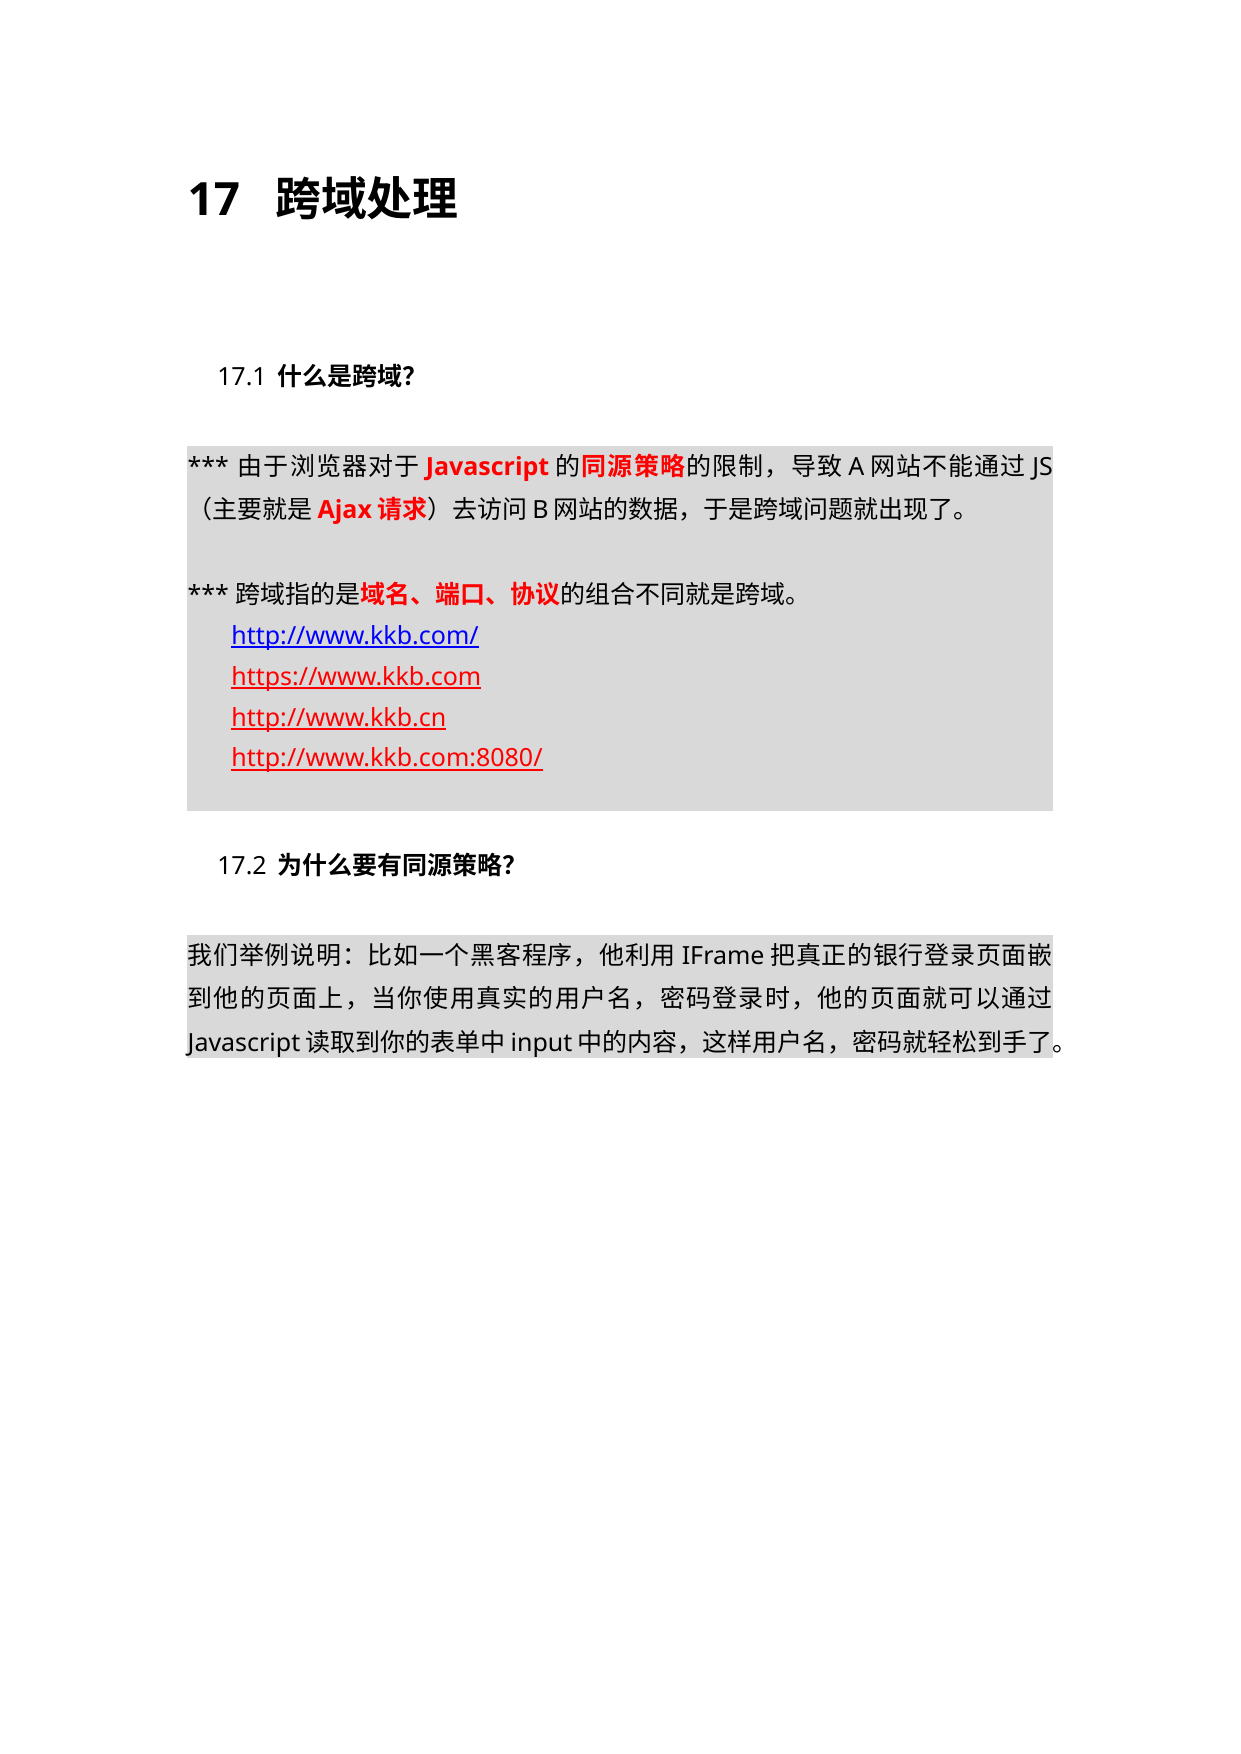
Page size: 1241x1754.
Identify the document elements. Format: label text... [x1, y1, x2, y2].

subtitle 什么是跨域？ [217, 357, 1053, 393]
text http://www.kkb.com:8080/ [187, 740, 1053, 774]
text https://www.kkb.com [187, 658, 1053, 692]
text *** 跨域指的是域名、端口、协议的组合不同就是跨域。 [187, 574, 1053, 610]
text http://www.kkb.com/ [187, 618, 1053, 652]
subtitle 跨域处理 [187, 162, 1053, 228]
subtitle 为什么要有同源策略？ [217, 845, 1053, 882]
text http://www.kkb.cn [187, 699, 1053, 733]
text 我们举例说明：比如一个黑客程序，他利用IFrame把真正的银行登录页面嵌到他的页面上，当你使用真实的用户名，密码登录时，他的页面就可以通过Javascript读取到你的表单中input中的内容，这样用户名，密码就轻松到手了。 [187, 935, 1053, 1058]
text *** 由于浏览器对于Javascript的同源策略的限制，导致A网站不能通过JS（主要就是Ajax请求）去访问B网站的数据，于是跨域问题就出现了。 [187, 446, 1053, 526]
